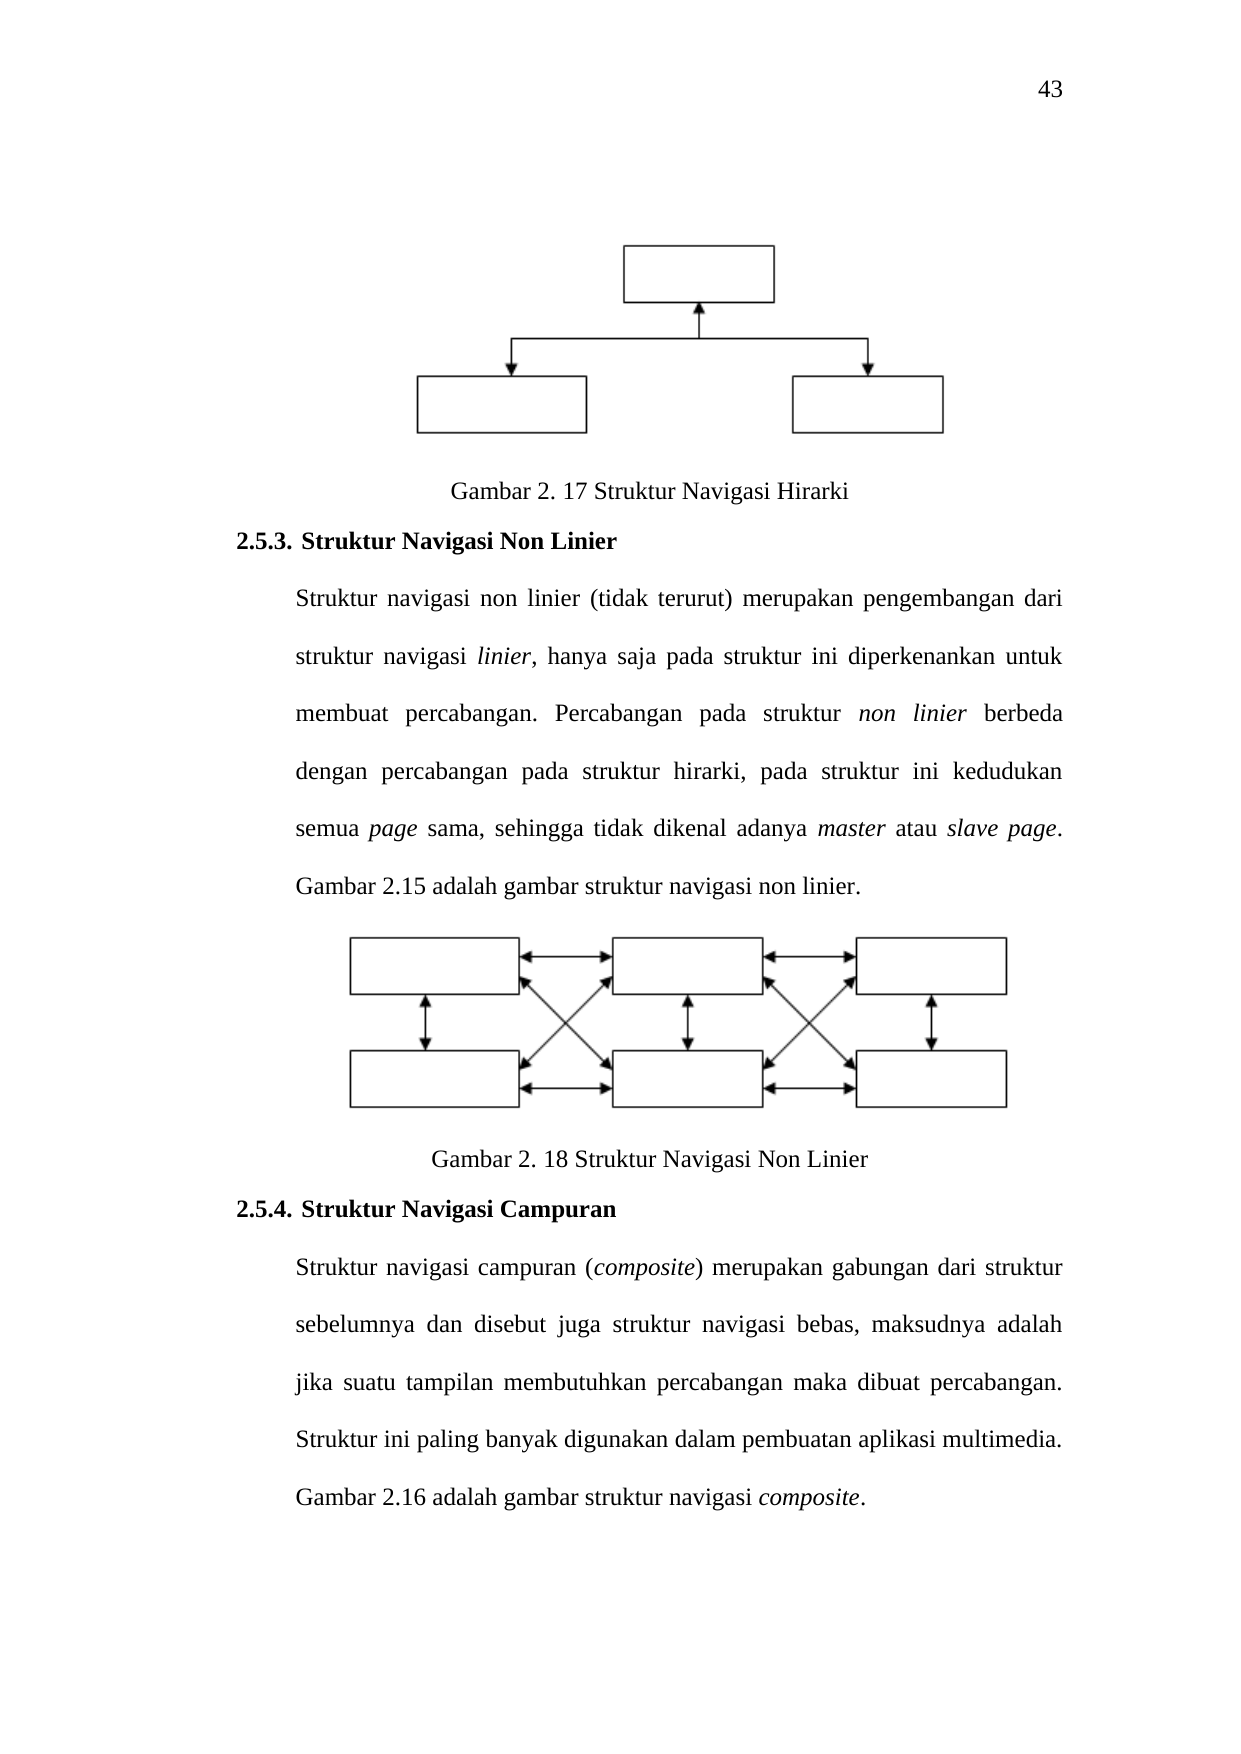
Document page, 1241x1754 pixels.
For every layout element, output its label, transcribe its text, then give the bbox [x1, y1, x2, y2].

picture [339, 928, 1020, 1116]
list Struktur navigasi non linier (tidak terurut) merupakan pengembangan dari struktur navigasi linier, hanya saja pada struktur ini diperkenankan untuk membuat percabangan. Percabangan pada struktur non linier berbeda dengan percabangan pada struktur hirarki, pada struktur ini kedudukan semua page sama, sehingga tidak dikenal adanya master atau slave page. Gambar 2.15 adalah gambar struktur navigasi non linier. [295, 583, 1063, 899]
text Gambar 2. 18 Struktur Navigasi Non Linier [236, 1144, 1063, 1173]
subtitle Struktur Navigasi Non Linier [236, 526, 1063, 554]
subtitle Struktur Navigasi Campuran [236, 1194, 1063, 1223]
picture [403, 236, 955, 448]
text Gambar 2. 17 Struktur Navigasi Hirarki [236, 476, 1063, 505]
list Struktur navigasi campuran (composite) merupakan gabungan dari struktur sebelumnya dan disebut juga struktur navigasi bebas, maksudnya adalah jika suatu tampilan membutuhkan percabangan maka dibuat percabangan. Struktur ini paling banyak digunakan dalam pembuatan aplikasi multimedia. Gambar 2.16 adalah gambar struktur navigasi composite. [295, 1252, 1063, 1510]
